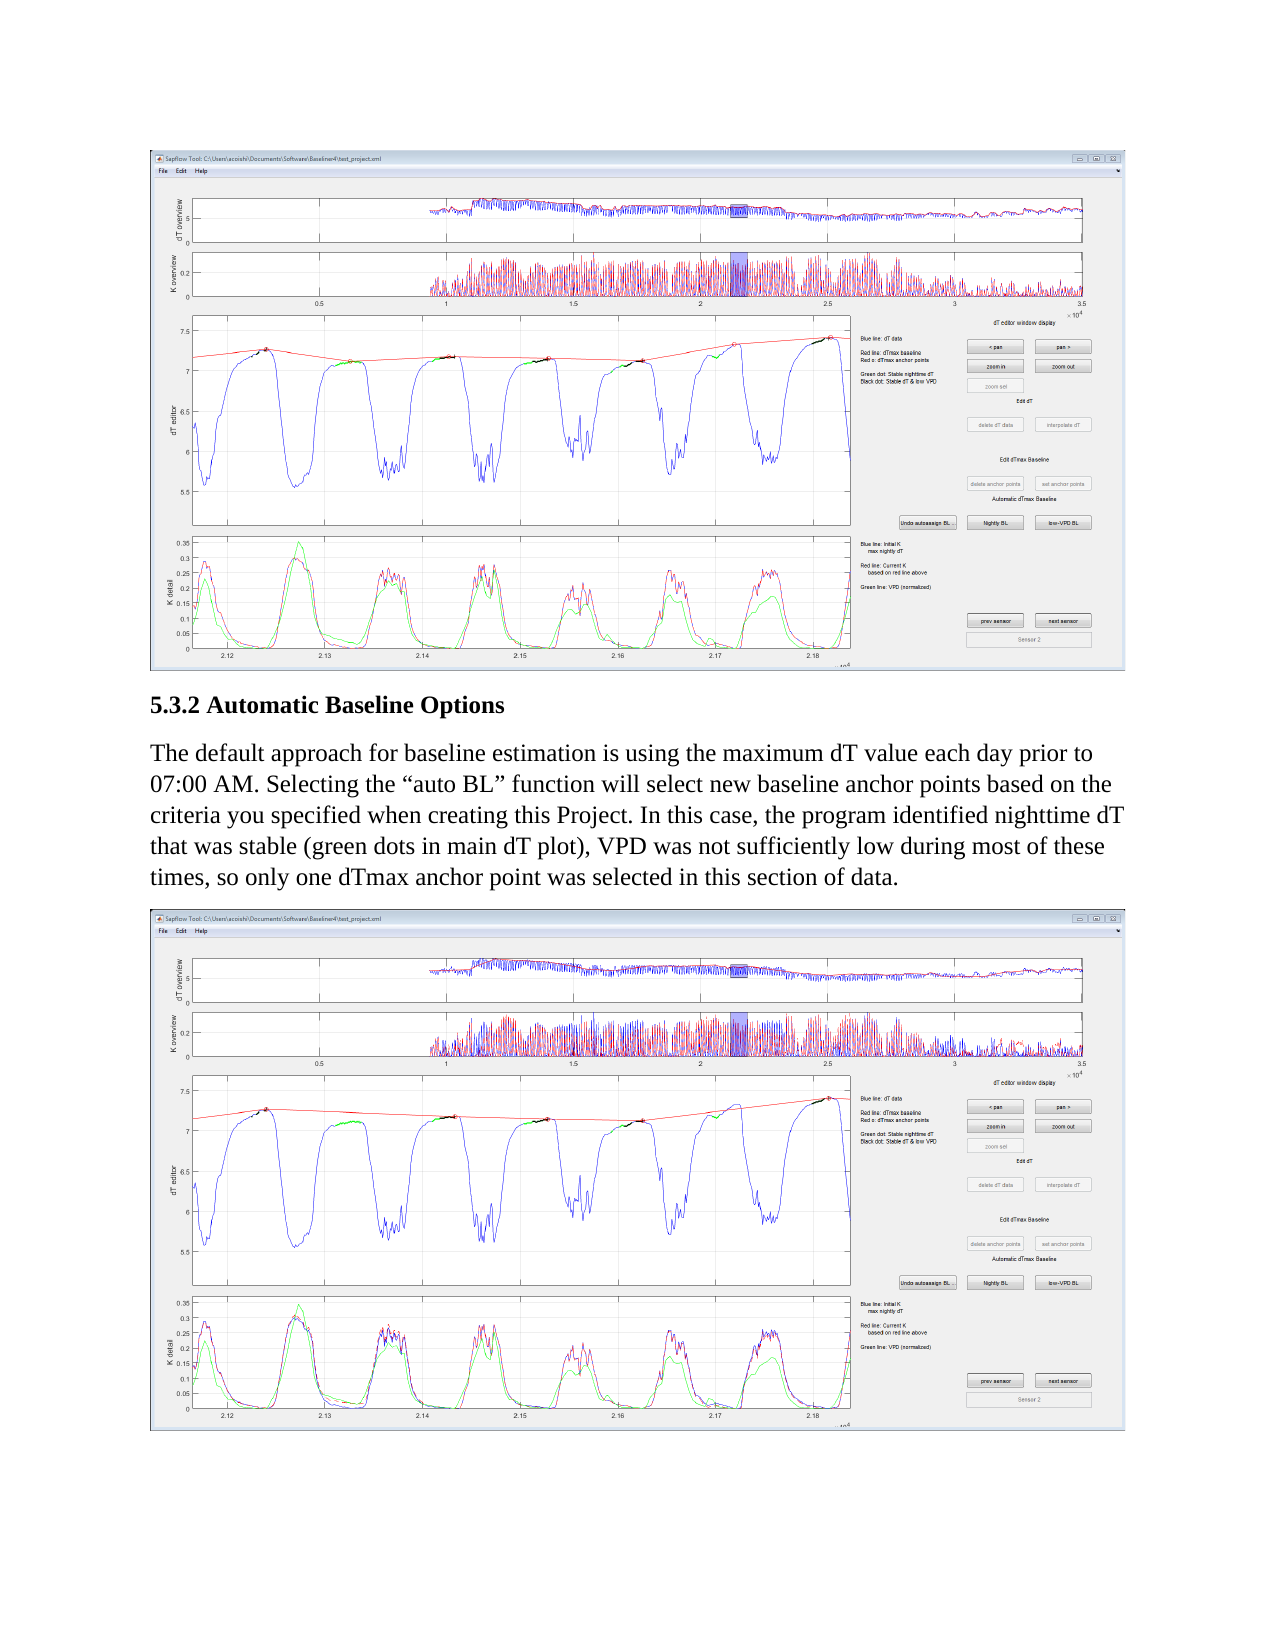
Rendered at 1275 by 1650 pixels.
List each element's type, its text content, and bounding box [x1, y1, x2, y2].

text 5.3.2 Automatic Baseline Options [150, 690, 1125, 719]
text The default approach for baseline estimation is using the maximum dT value each day prior to 07:00 AM. Selecting the “auto BL” function will select new baseline anchor points based on the criteria you specified when creating this Project. In this case, the program identified nighttime dT that was stable (green dots in main dT plot), VPD was not sufficiently low during most of these times, so only one dTmax anchor point was selected in this section of data. [150, 738, 1125, 891]
